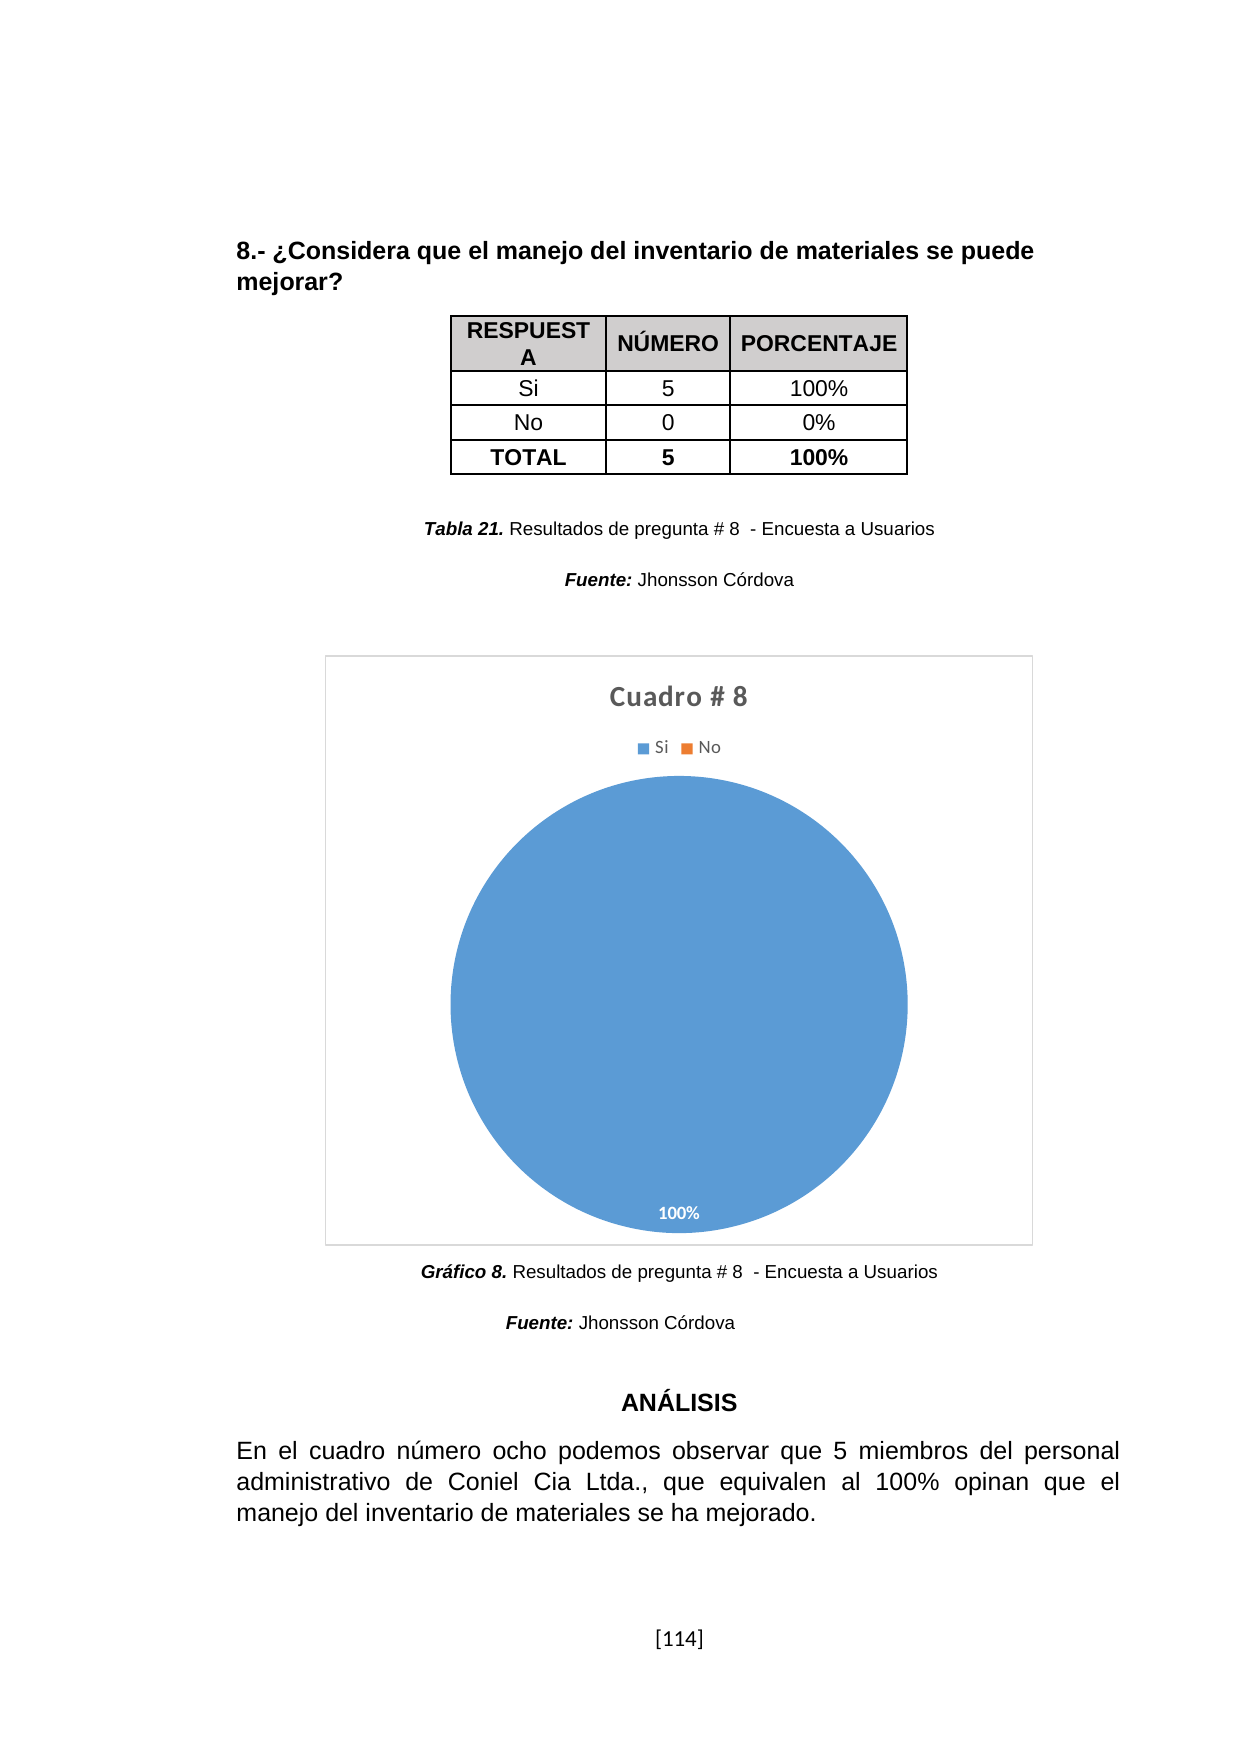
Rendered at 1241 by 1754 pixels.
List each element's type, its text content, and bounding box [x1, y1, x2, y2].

text En el cuadro número ocho podemos observar que 5 miembros del personal administrativo de Coniel Cia Ltda., que equivalen al 100% opinan que el manejo del inventario de materiales se ha mejorado. [236, 1436, 1122, 1527]
table_cell 100% [731, 441, 906, 473]
table_cell 0% [731, 406, 906, 438]
table_header PORCENTAJE [731, 317, 906, 370]
table_cell 5 [607, 372, 729, 404]
table_cell 0 [607, 406, 729, 438]
table_header NÚMERO [607, 317, 729, 370]
table_cell 5 [607, 441, 729, 473]
table_cell No [452, 406, 605, 438]
table_cell TOTAL [452, 441, 605, 473]
text Tabla 21. Resultados de pregunta # 8 - Encuesta a Usuarios [236, 517, 1122, 539]
table_cell 100% [731, 372, 906, 404]
text ANÁLISIS [236, 1388, 1122, 1417]
table_header RESPUESTA [452, 317, 605, 370]
table_cell Si [452, 372, 605, 404]
text 8.- ¿Considera que el manejo del inventario de materiales se puede mejorar? [236, 236, 1122, 296]
text Gráfico 8. Resultados de pregunta # 8 - Encuesta a Usuarios [236, 1260, 1122, 1282]
